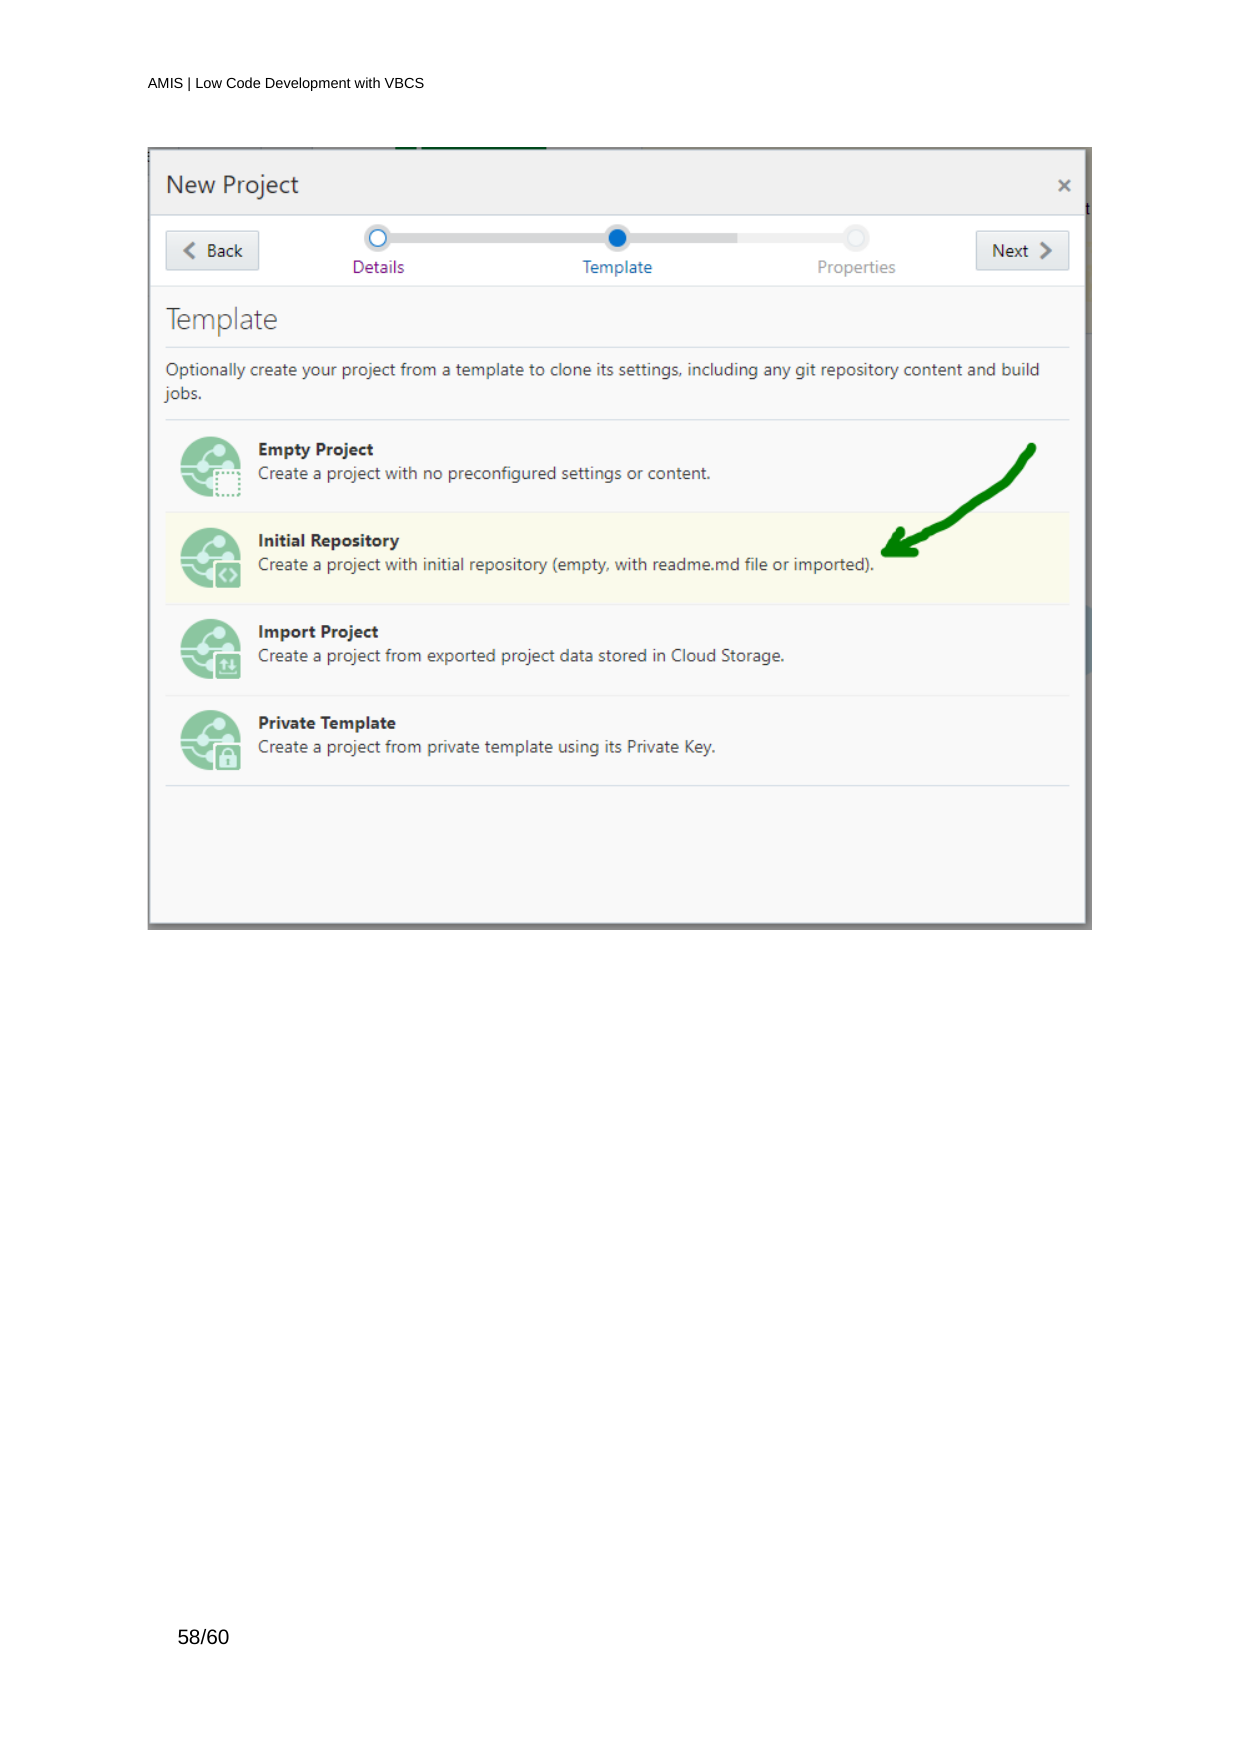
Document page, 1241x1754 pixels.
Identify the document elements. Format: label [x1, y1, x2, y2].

picture [147, 147, 1092, 930]
